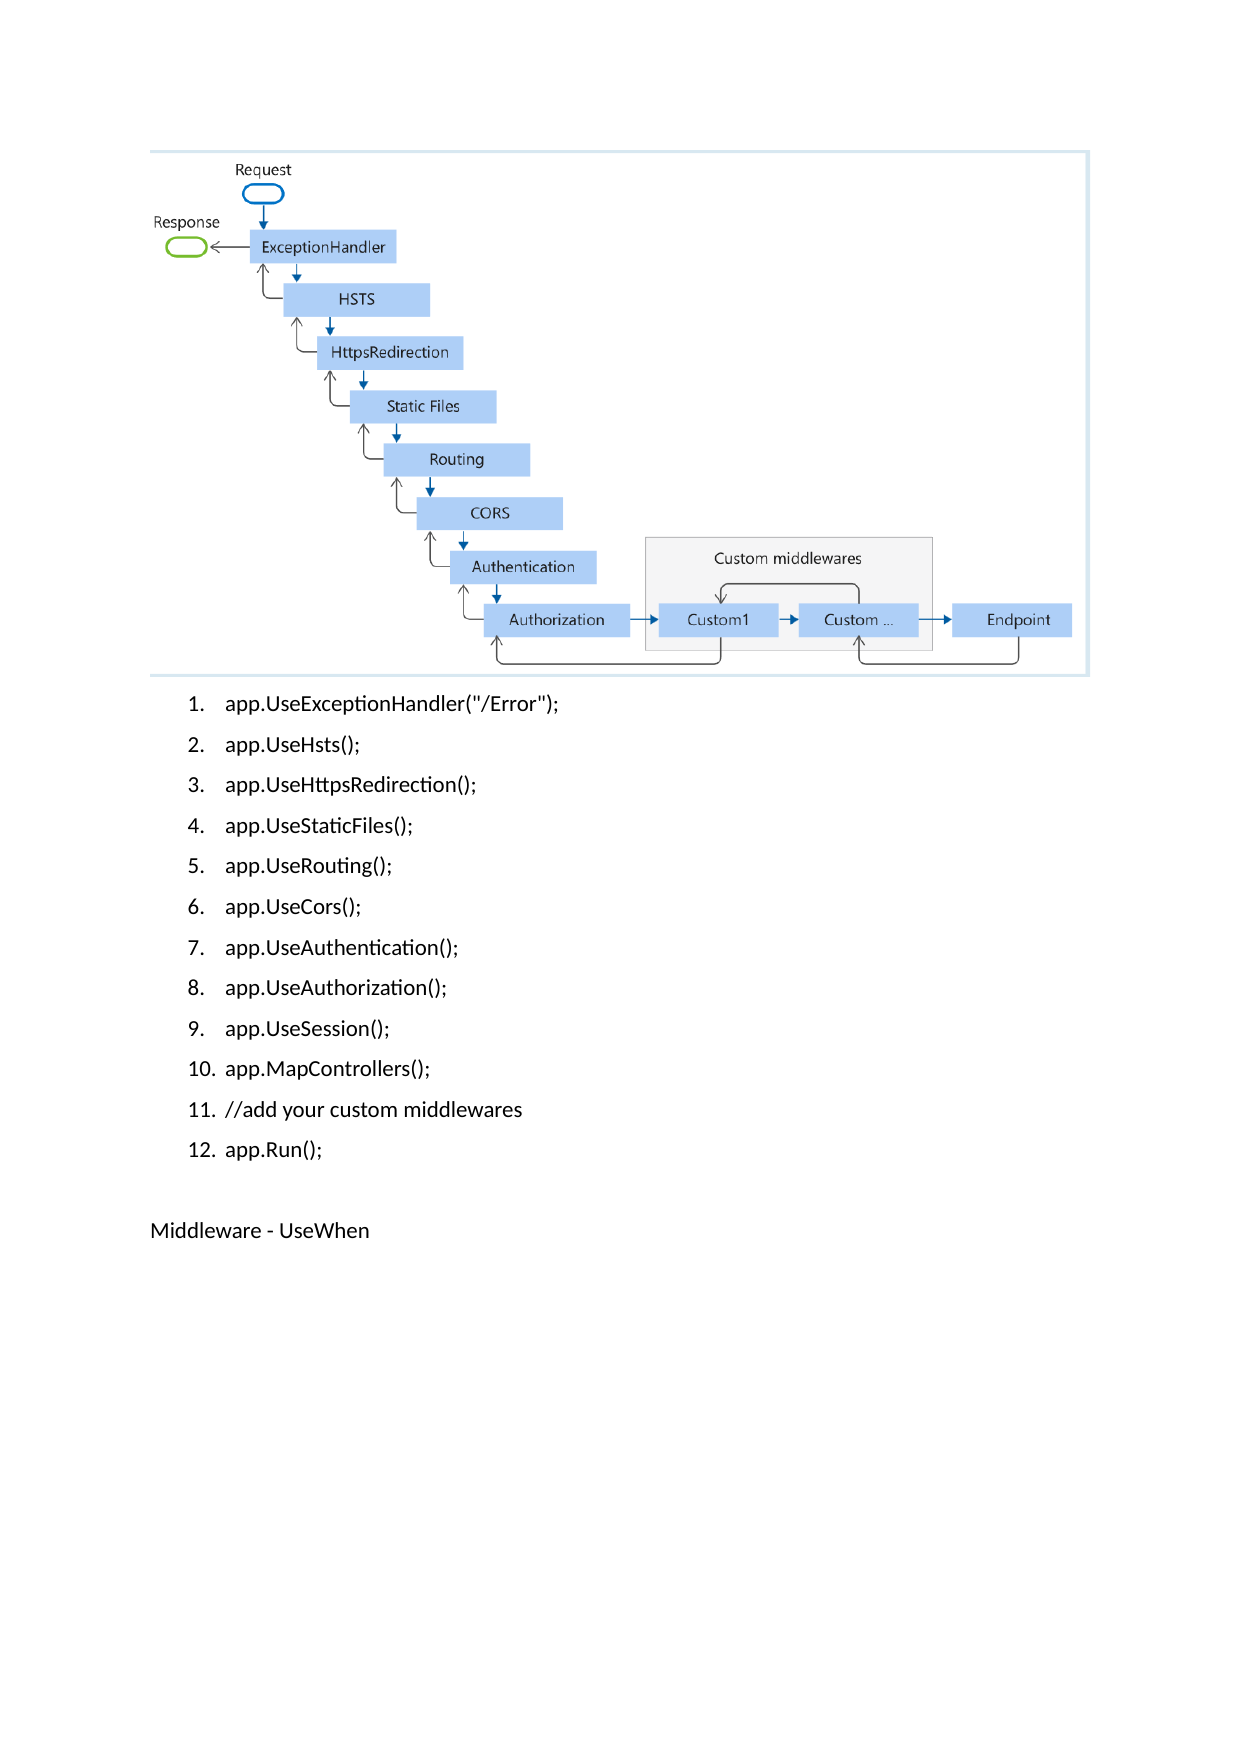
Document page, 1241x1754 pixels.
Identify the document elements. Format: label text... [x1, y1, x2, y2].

list app.UseAuthorization(); [187, 973, 1090, 1001]
list app.Run(); [187, 1135, 1090, 1163]
list app.UseExceptionHandler("/Error"); [187, 689, 1090, 718]
list //add your custom middlewares [187, 1095, 1090, 1123]
list app.UseHsts(); [187, 730, 1090, 758]
list app.UseStaticFiles(); [187, 811, 1090, 839]
list app.MapControllers(); [187, 1054, 1090, 1082]
list app.UseAuthentication(); [187, 933, 1090, 961]
list app.UseHttpsRedirection(); [187, 771, 1090, 799]
list app.UseCors(); [187, 892, 1090, 920]
list app.UseRouting(); [187, 852, 1090, 880]
list app.UseSession(); [187, 1014, 1090, 1042]
picture [150, 150, 1091, 677]
text Middleware - UseWhen [150, 1216, 1090, 1244]
